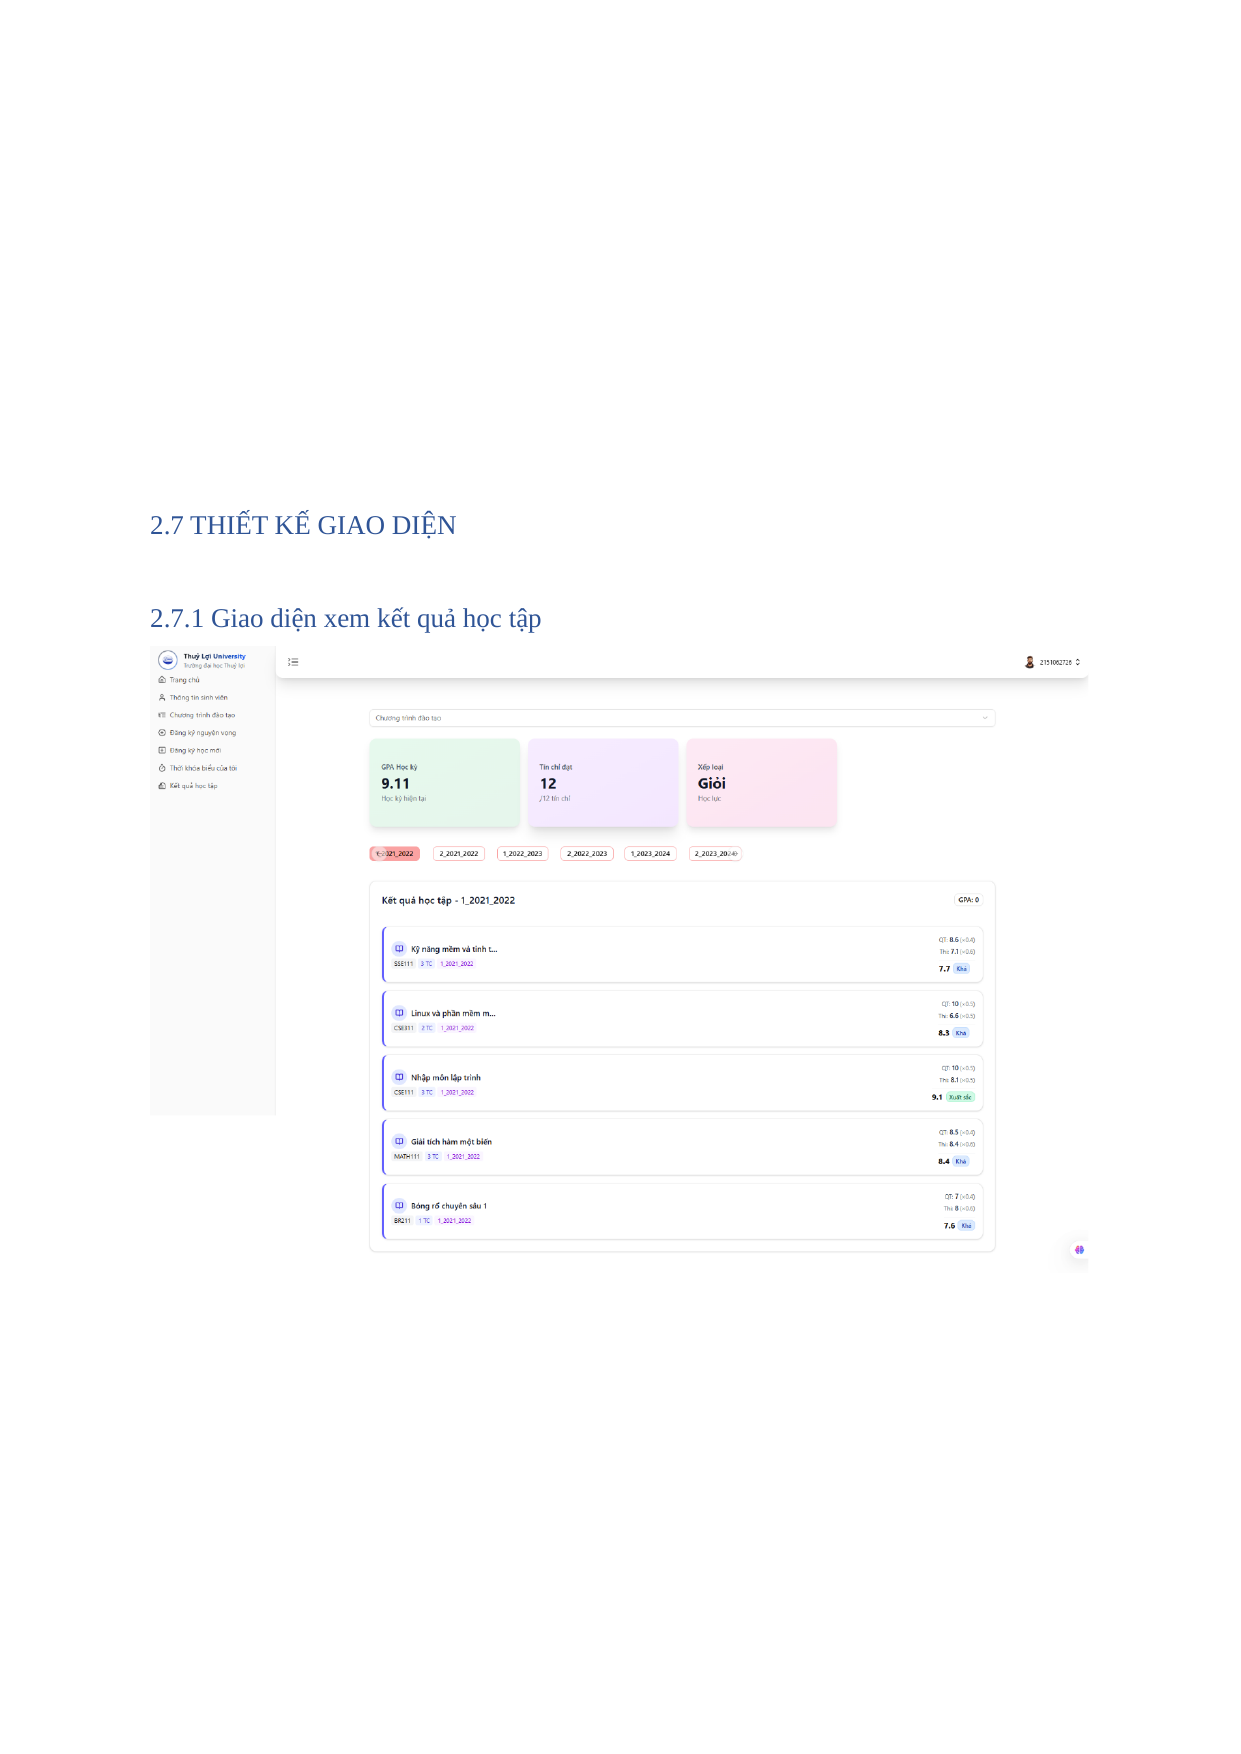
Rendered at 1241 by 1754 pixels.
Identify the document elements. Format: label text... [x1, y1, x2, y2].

picture [150, 646, 1089, 1273]
subtitle 2.7.1 Giao diện xem kết quả học tập [150, 602, 1090, 634]
subtitle 2.7 THIẾT KẾ GIAO DIỆN [150, 509, 1090, 540]
